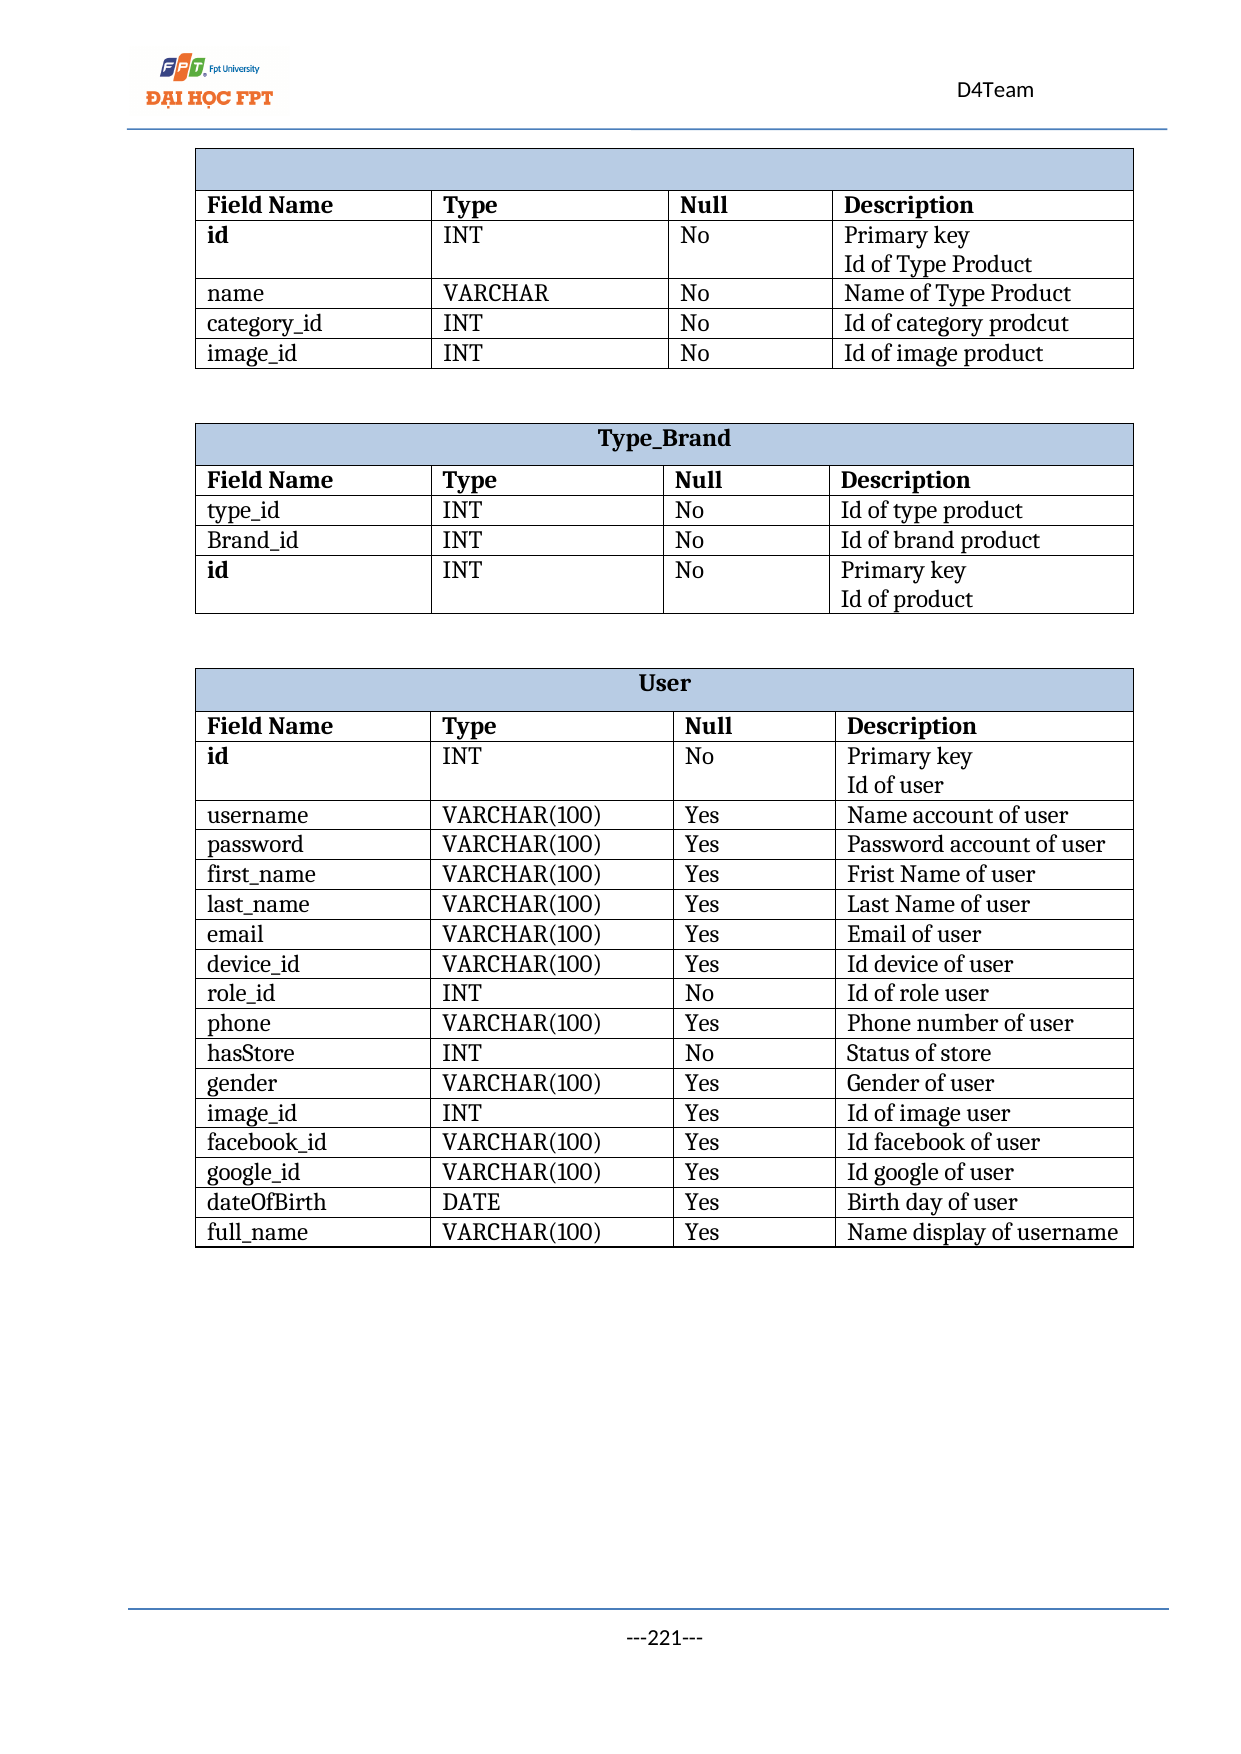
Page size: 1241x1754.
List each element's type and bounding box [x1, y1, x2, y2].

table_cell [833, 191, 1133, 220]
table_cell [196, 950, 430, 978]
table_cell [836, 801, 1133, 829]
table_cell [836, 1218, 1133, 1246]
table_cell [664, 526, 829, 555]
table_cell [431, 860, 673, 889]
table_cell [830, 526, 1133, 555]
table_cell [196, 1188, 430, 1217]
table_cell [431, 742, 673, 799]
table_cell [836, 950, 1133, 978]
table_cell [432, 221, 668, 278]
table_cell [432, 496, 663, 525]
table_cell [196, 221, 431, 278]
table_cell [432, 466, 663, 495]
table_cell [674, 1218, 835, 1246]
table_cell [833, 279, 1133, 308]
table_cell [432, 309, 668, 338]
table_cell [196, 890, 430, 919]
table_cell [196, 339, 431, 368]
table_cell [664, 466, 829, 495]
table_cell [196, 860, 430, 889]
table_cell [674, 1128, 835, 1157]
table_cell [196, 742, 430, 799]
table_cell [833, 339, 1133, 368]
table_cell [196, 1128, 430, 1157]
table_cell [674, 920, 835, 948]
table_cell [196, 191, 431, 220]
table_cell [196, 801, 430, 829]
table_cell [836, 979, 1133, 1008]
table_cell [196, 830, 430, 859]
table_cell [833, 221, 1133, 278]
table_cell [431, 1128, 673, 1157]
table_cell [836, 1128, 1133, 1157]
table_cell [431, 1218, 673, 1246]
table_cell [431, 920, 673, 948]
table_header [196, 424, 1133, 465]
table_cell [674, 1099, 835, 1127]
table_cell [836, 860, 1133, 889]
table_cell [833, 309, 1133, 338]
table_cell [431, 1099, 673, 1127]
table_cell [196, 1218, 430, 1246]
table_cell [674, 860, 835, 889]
picture [129, 46, 290, 116]
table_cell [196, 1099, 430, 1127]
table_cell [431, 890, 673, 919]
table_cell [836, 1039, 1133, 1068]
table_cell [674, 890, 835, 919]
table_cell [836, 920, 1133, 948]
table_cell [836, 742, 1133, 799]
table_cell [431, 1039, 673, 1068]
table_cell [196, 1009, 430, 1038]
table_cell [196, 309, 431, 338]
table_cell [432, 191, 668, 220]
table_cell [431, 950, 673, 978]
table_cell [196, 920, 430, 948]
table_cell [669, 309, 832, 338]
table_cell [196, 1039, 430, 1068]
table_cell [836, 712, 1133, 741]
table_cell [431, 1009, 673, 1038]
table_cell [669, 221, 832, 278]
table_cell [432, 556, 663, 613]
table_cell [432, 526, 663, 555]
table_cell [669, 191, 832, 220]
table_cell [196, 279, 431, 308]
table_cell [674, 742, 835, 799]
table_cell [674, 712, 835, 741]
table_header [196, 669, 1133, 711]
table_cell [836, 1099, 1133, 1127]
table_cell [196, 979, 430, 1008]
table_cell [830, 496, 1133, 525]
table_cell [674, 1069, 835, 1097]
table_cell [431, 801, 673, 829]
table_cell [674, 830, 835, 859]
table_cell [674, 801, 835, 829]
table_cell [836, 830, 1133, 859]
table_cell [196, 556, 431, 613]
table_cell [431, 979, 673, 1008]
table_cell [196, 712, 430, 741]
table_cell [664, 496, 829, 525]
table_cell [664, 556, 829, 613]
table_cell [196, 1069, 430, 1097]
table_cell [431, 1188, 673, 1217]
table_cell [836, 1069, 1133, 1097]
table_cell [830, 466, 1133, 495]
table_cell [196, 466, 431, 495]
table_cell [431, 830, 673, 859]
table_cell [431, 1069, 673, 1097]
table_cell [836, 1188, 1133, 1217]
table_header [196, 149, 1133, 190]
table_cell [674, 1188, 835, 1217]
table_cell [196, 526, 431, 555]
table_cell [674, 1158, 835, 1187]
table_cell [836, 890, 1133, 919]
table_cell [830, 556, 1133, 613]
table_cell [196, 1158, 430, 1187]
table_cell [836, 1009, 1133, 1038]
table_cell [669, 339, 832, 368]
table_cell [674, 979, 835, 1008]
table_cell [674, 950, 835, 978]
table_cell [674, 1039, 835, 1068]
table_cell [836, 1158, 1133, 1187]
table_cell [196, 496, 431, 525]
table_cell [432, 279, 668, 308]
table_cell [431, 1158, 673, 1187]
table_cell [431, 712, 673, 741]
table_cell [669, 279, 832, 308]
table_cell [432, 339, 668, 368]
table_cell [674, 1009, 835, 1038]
